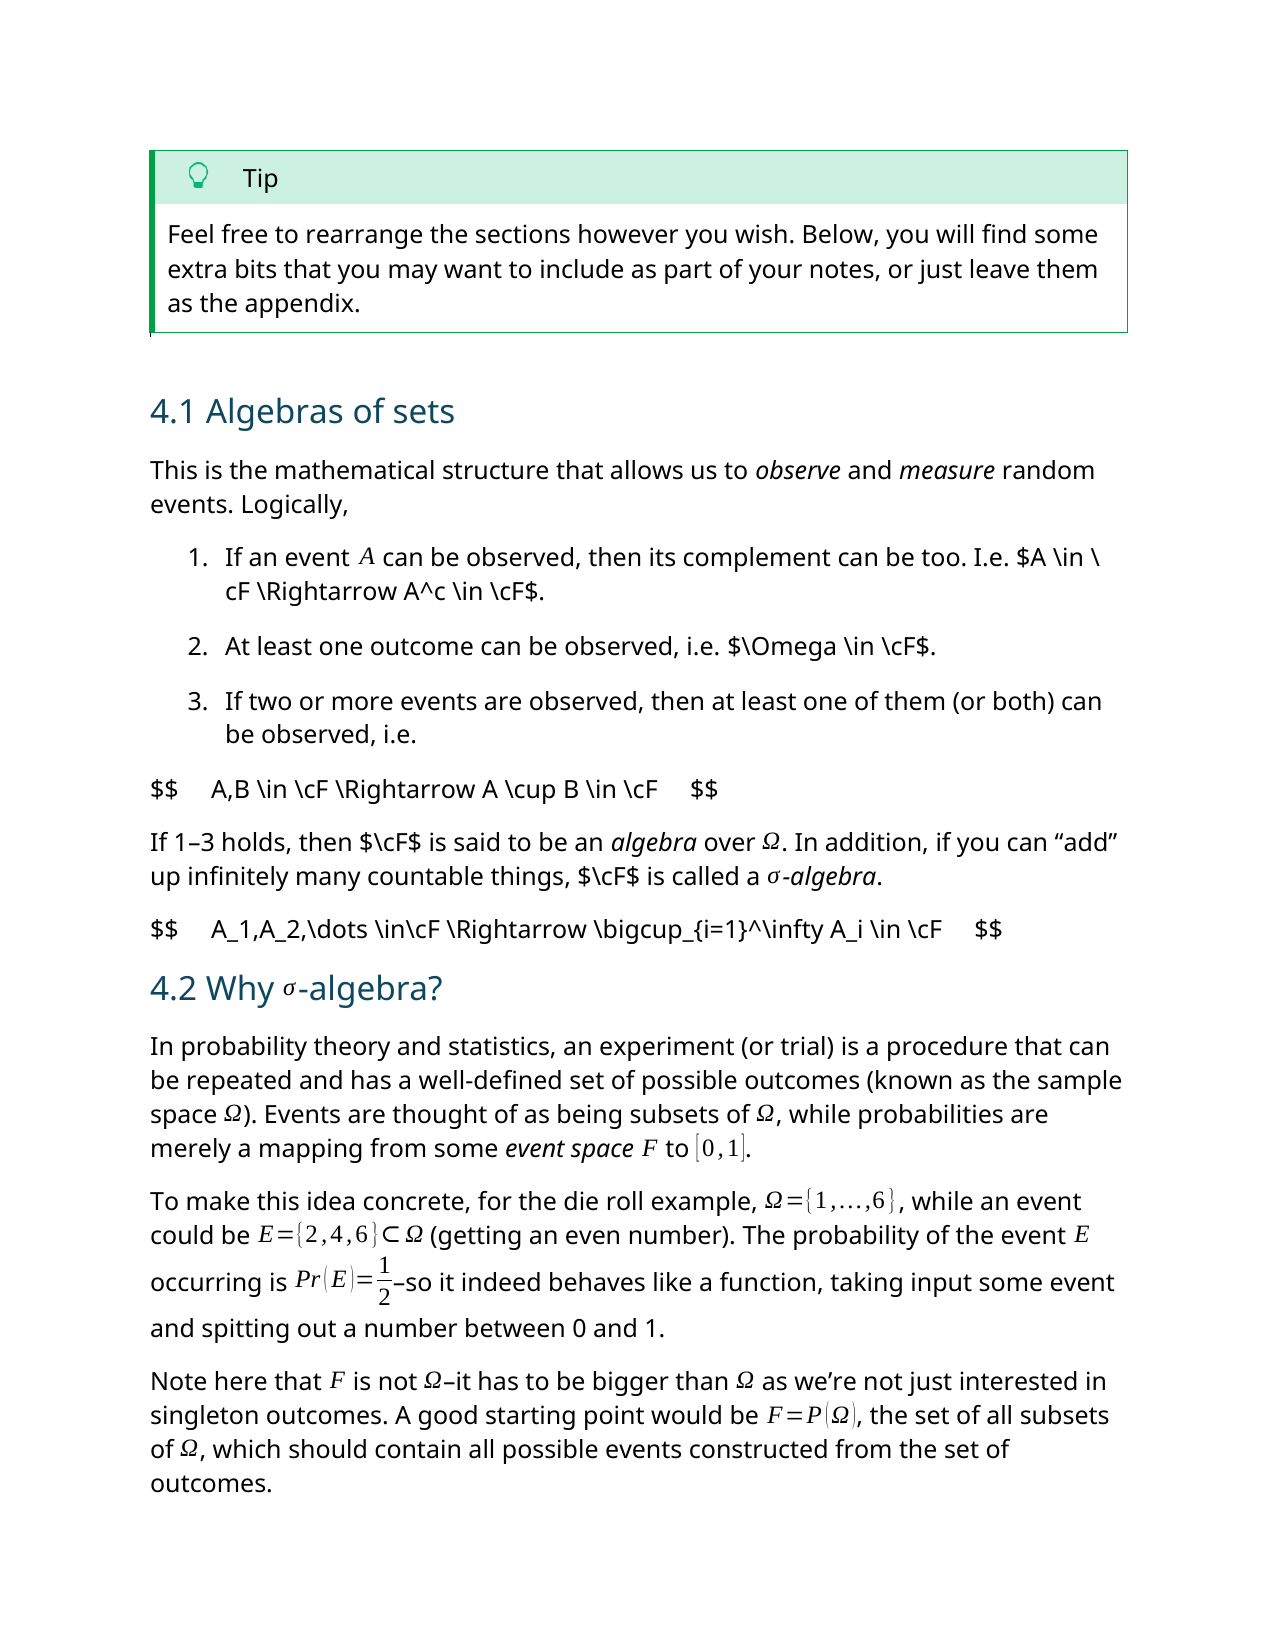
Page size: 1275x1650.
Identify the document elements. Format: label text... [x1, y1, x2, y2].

text Note here that is not –it has to be bigger than as we’re not just interested in singleton outcomes. A good starting point would be , the set of all subsets of , which should contain all possible events constructed from the set of outcomes. [150, 1364, 1125, 1500]
text This is the mathematical structure that allows us to observe and measure random events. Logically, [150, 452, 1125, 521]
list If an event can be observed, then its complement can be too. I.e. $A \in \cF \Rightarrow A^c \in \cF$. [187, 539, 1125, 607]
subtitle 4.1 Algebras of sets [150, 388, 1125, 434]
subtitle 4.2 Why -algebra? [150, 964, 1125, 1010]
text If 1–3 holds, then $\cF$ is said to be an algebra over . In addition, if you can “add” up infinitely many countable things, $\cF$ is called a -algebra. [150, 825, 1125, 893]
table_cell Feel free to rearrange the sections however you wish. Below, you will find some extra bits that you may want to include as part of your notes, or just leave them as the appendix. [155, 204, 1127, 332]
table_header Tip [155, 151, 1127, 204]
picture [186, 162, 211, 188]
text $$ A,B \in \cF \Rightarrow A \cup B \in \cF $$ [150, 772, 1125, 806]
text $$ A_1,A_2,\dots \in\cF \Rightarrow \bigcup_{i=1}^\infty A_i \in \cF $$ [150, 912, 1125, 946]
list At least one outcome can be observed, i.e. $\Omega \in \cF$. [187, 628, 1125, 662]
list If two or more events are observed, then at least one of them (or both) can be observed, i.e. [187, 683, 1125, 751]
text In probability theory and statistics, an experiment (or trial) is a procedure that can be repeated and has a well-defined set of possible outcomes (known as the sample space ). Events are thought of as being subsets of , while probabilities are merely a mapping from some event space to . [150, 1029, 1125, 1165]
text To make this idea concrete, for the die roll example, , while an event could be (getting an even number). The probability of the event occurring is –so it indeed behaves like a function, taking input some event and spitting out a number between 0 and 1. [150, 1184, 1125, 1345]
